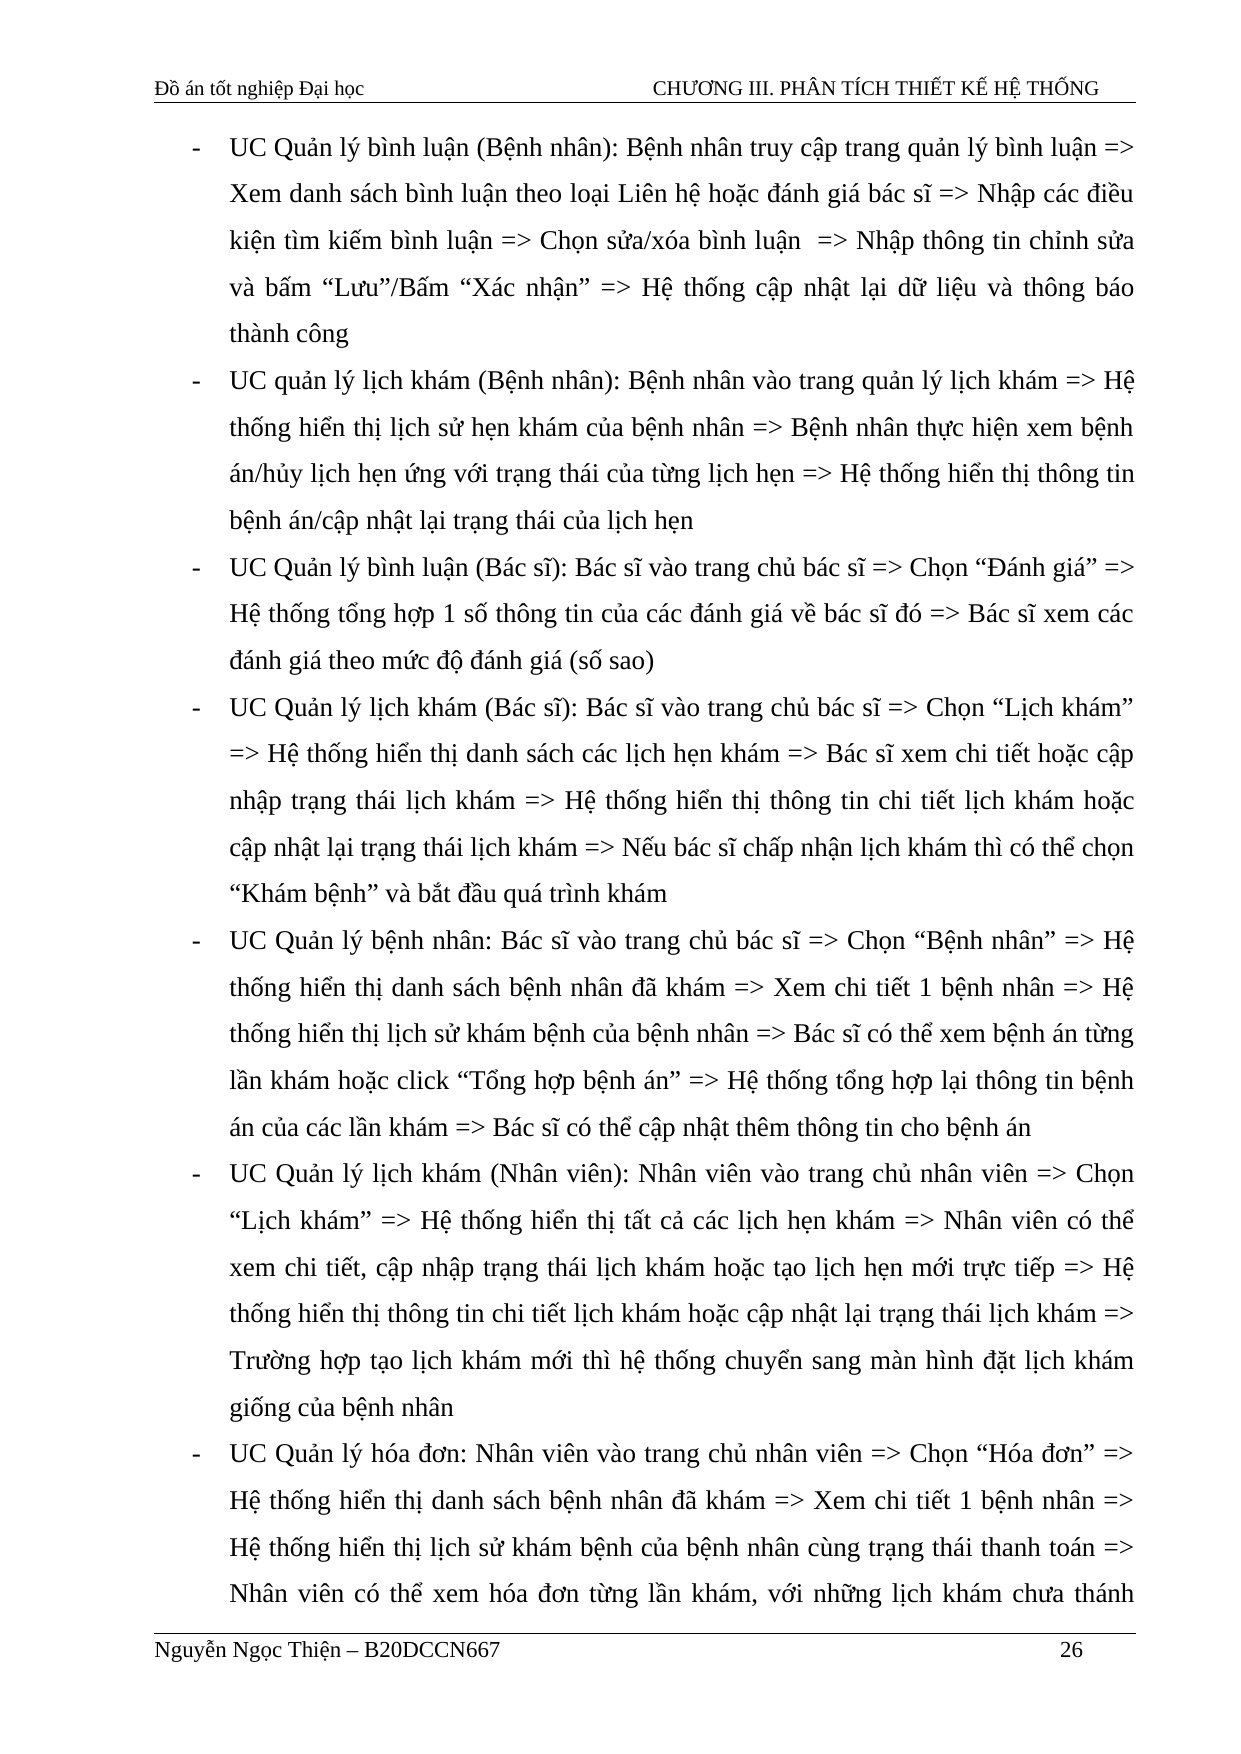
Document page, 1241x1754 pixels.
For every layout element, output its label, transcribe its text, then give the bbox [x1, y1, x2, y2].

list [192, 1438, 1136, 1609]
list UC Quản lý bệnh nhân: Bác sĩ vào trang chủ bác sĩ => Chọn “Bệnh nhân” => Hệ thống hiển thị danh sách bệnh nhân đã khám => Xem chi tiết 1 bệnh nhân => Hệ thống hiển thị lịch sử khám bệnh của bệnh nhân => Bác sĩ có thể xem bệnh án từng lần khám hoặc click “Tổng hợp bệnh án” => Hệ thống tổng hợp lại thông tin bệnh án của các lần khám => Bác sĩ có thể cập nhật thêm thông tin cho bệnh án [192, 924, 1136, 1142]
list UC Quản lý bình luận (Bác sĩ): Bác sĩ vào trang chủ bác sĩ => Chọn “Đánh giá” => Hệ thống tổng hợp 1 số thông tin của các đánh giá về bác sĩ đó => Bác sĩ xem các đánh giá theo mức độ đánh giá (số sao) [192, 551, 1136, 675]
list UC Quản lý lịch khám (Bác sĩ): Bác sĩ vào trang chủ bác sĩ => Chọn “Lịch khám” => Hệ thống hiển thị danh sách các lịch hẹn khám => Bác sĩ xem chi tiết hoặc cập nhập trạng thái lịch khám => Hệ thống hiển thị thông tin chi tiết lịch khám hoặc cập nhật lại trạng thái lịch khám => Nếu bác sĩ chấp nhận lịch khám thì có thể chọn “Khám bệnh” và bắt đầu quá trình khám [192, 691, 1136, 909]
list UC quản lý lịch khám (Bệnh nhân): Bệnh nhân vào trang quản lý lịch khám => Hệ thống hiển thị lịch sử hẹn khám của bệnh nhân => Bệnh nhân thực hiện xem bệnh án/hủy lịch hẹn ứng với trạng thái của từng lịch hẹn => Hệ thống hiển thị thông tin bệnh án/cập nhật lại trạng thái của lịch hẹn [192, 364, 1136, 535]
list UC Quản lý lịch khám (Nhân viên): Nhân viên vào trang chủ nhân viên => Chọn “Lịch khám” => Hệ thống hiển thị tất cả các lịch hẹn khám => Nhân viên có thể xem chi tiết, cập nhập trạng thái lịch khám hoặc tạo lịch hẹn mới trực tiếp => Hệ thống hiển thị thông tin chi tiết lịch khám hoặc cập nhật lại trạng thái lịch khám => Trường hợp tạo lịch khám mới thì hệ thống chuyển sang màn hình đặt lịch khám giống của bệnh nhân [192, 1158, 1136, 1422]
list UC Quản lý bình luận (Bệnh nhân): Bệnh nhân truy cập trang quản lý bình luận => Xem danh sách bình luận theo loại Liên hệ hoặc đánh giá bác sĩ => Nhập các điều kiện tìm kiếm bình luận => Chọn sửa/xóa bình luận => Nhập thông tin chỉnh sửa và bấm “Lưu”/Bấm “Xác nhận” => Hệ thống cập nhật lại dữ liệu và thông báo thành công [192, 131, 1136, 349]
